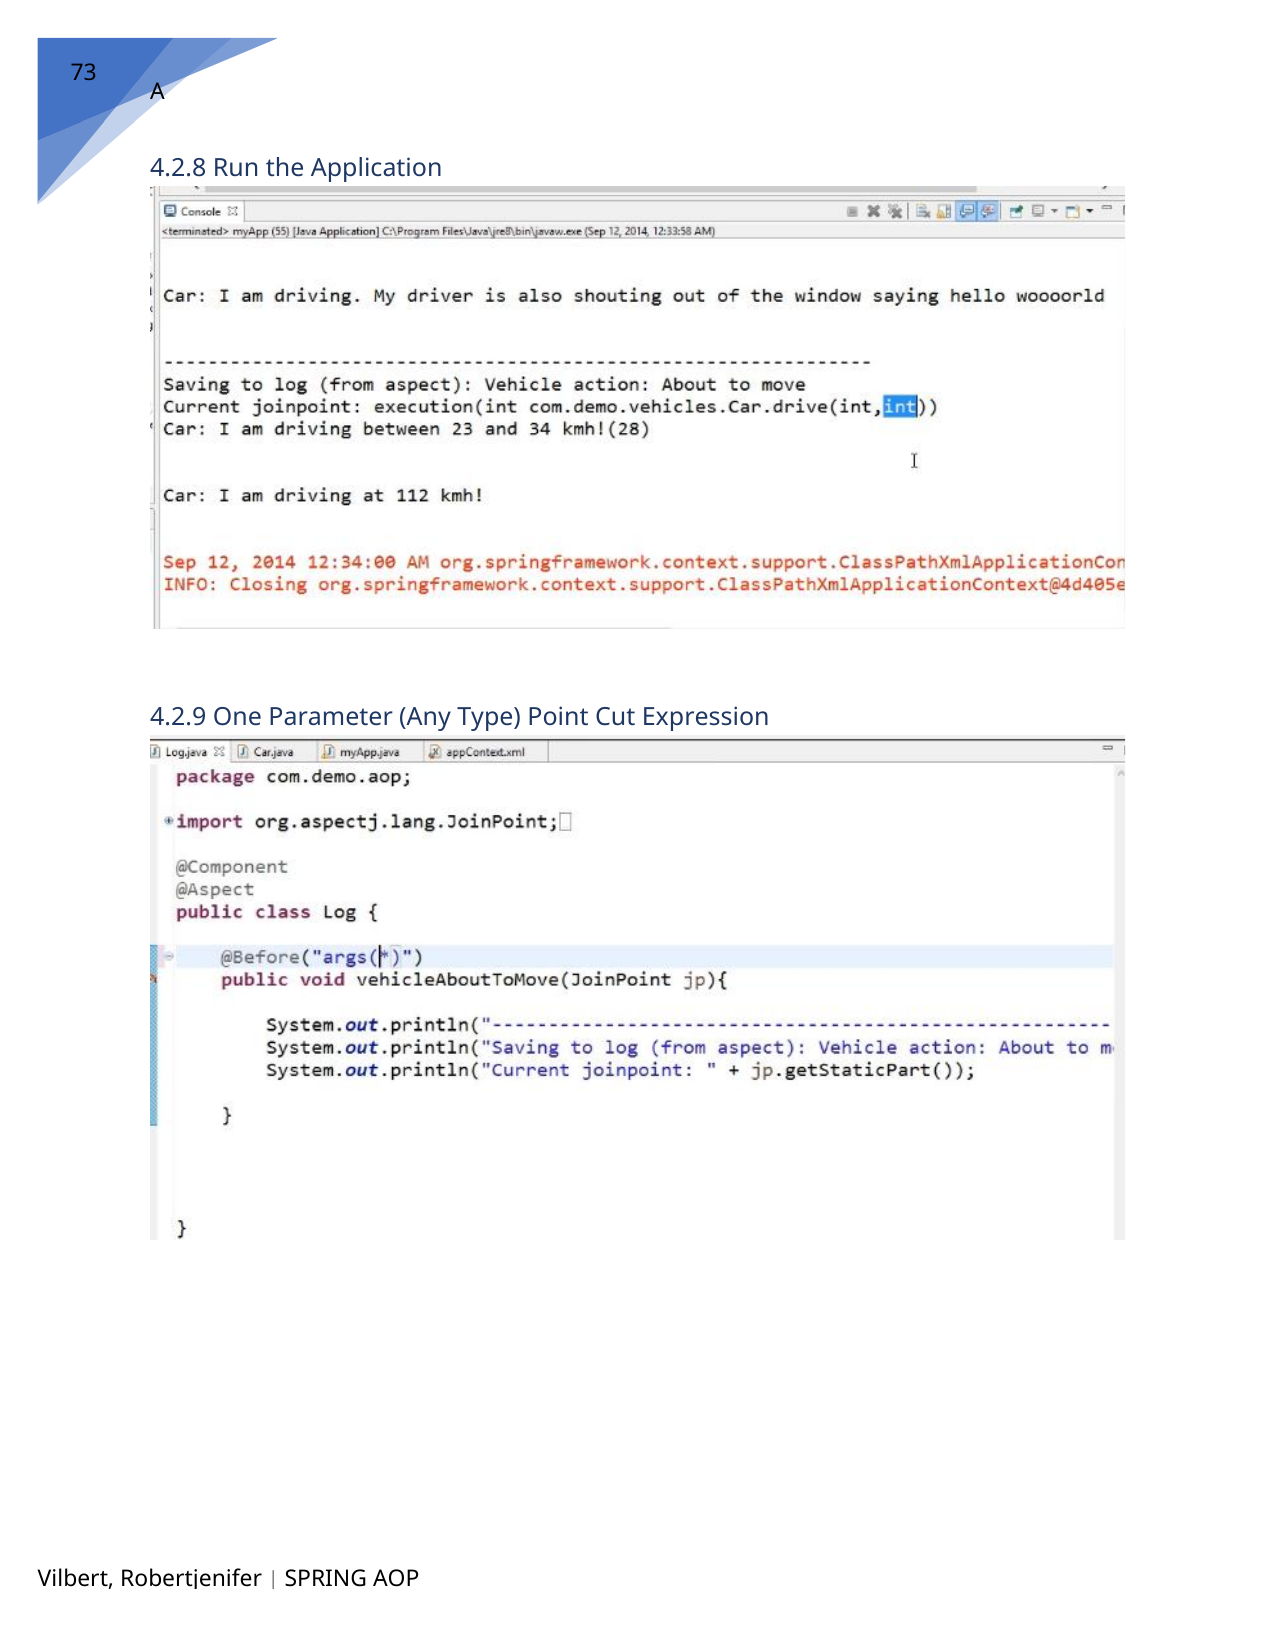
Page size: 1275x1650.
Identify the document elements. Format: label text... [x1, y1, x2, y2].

picture [37, 37, 1125, 629]
subtitle 4.2.8 Run the Application [150, 150, 1125, 184]
subtitle 4.2.9 One Parameter (Any Type) Point Cut Expression [150, 698, 1125, 732]
picture [150, 735, 1125, 1240]
